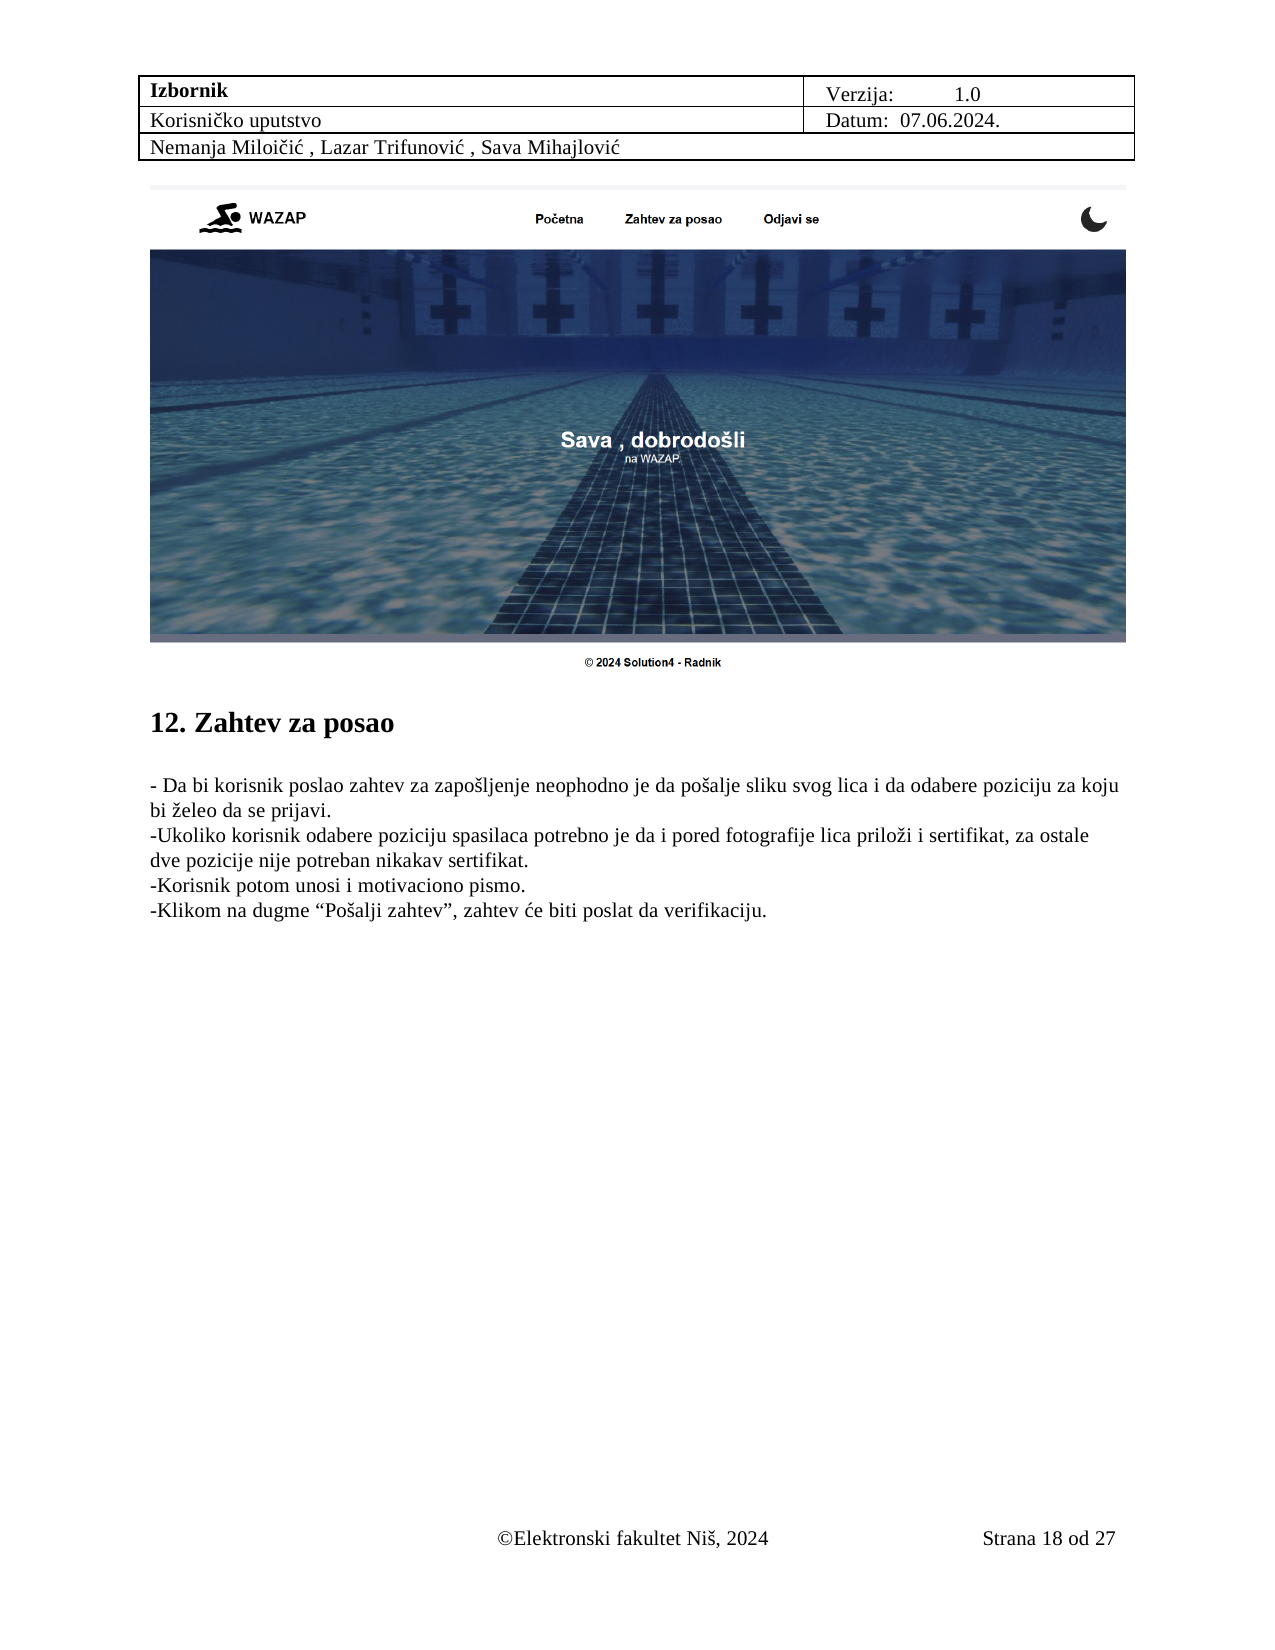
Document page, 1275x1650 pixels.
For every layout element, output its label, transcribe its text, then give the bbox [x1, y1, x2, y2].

text 12. Zahtev za posao - Da bi korisnik poslao zahtev za zapošljenje neophodno je da pošalje sliku svog lica i da odabere poziciju za koju bi želeo da se prijavi. -Ukoliko korisnik odabere poziciju spasilaca potrebno je da i pored fotografije lica priloži i sertifikat, za ostale dve pozicije nije potreban nikakav sertifikat. -Korisnik potom unosi i motivaciono pismo. -Klikom na dugme “Pošalji zahtev”, zahtev će biti poslat da verifikaciju. [150, 705, 1125, 922]
picture [150, 185, 1126, 681]
